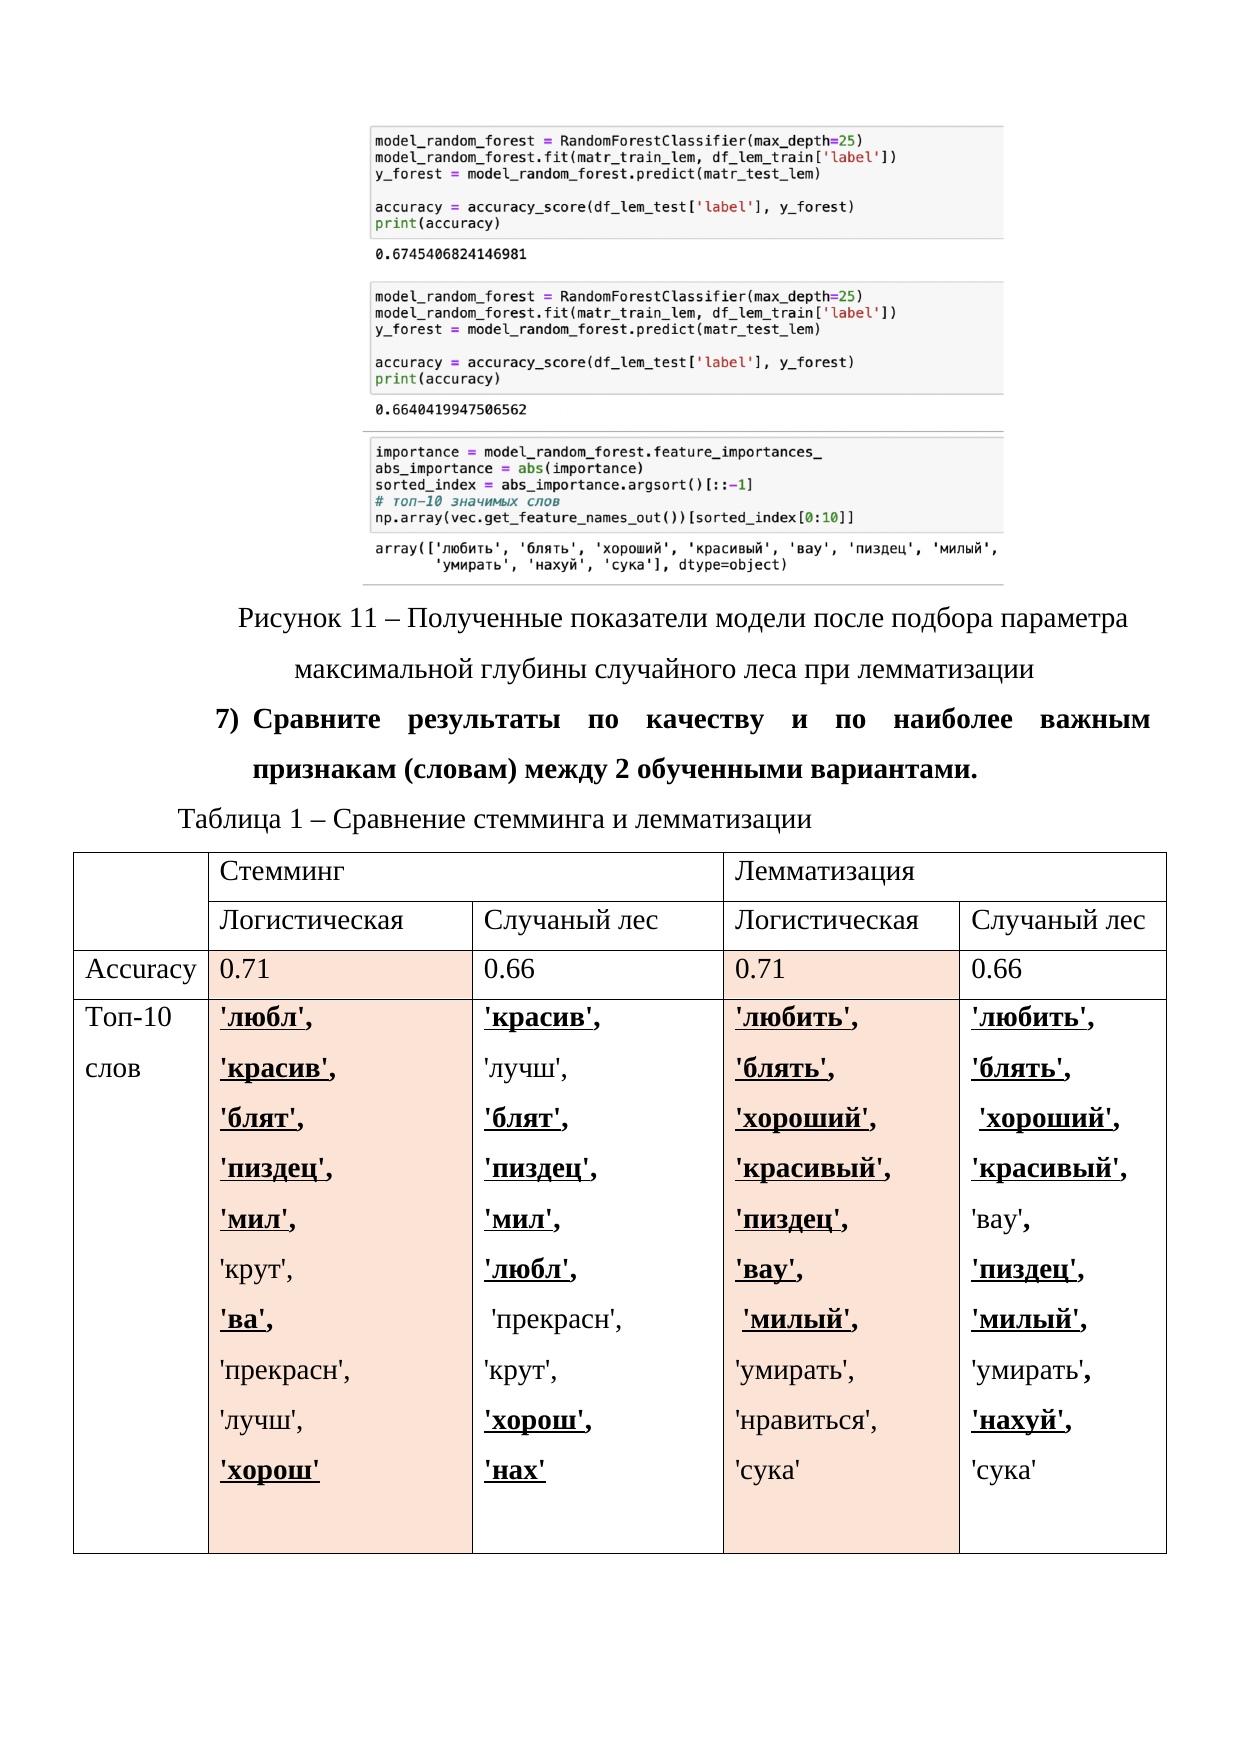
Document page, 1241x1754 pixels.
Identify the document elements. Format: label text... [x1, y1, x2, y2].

table_cell 'любить', 'блять', 'хороший', 'красивый', 'пиздец', 'вау', 'милый', 'умирать', 'нравиться', 'сука' [724, 1000, 959, 1553]
picture [362, 118, 1004, 586]
table_cell 'любить', 'блять', 'хороший', 'красивый', 'вау', 'пиздец', 'милый', 'умирать', 'нахуй', 'сука' [960, 1000, 1166, 1553]
table_cell Логистическая [209, 902, 472, 950]
table_cell Случаный лес [473, 902, 723, 950]
table_cell 'красив', 'лучш', 'блят', 'пиздец', 'мил', 'любл', 'прекрасн', 'крут', 'хорош', 'нах' [473, 1000, 723, 1553]
text Рисунок 11 – Полученные показатели модели после подбора параметра максимальной глубины случайного леса при лемматизации [177, 600, 1152, 684]
table_cell Случаный лес [960, 902, 1166, 950]
table_header Стемминг [209, 853, 723, 901]
table_cell 'любл', 'красив', 'блят', 'пиздец', 'мил', 'крут', 'ва', 'прекрасн', 'лучш', 'хорош' [209, 1000, 472, 1553]
table_cell 0.71 [724, 951, 959, 998]
table_cell Accuracy [74, 951, 208, 998]
table_cell 0.71 [209, 951, 472, 998]
table_header Лемматизация [724, 853, 1166, 901]
table_cell 0.66 [960, 951, 1166, 998]
text Таблица 1 – Сравнение стемминга и лемматизации [177, 802, 1152, 835]
list Сравните результаты по качеству и по наиболее важным признакам (словам) между 2 обученными вариантами. [215, 701, 1152, 785]
table_cell 0.66 [473, 951, 723, 998]
table_cell Топ-10 слов [74, 1000, 208, 1553]
table_header [74, 853, 208, 950]
table_cell Логистическая [724, 902, 959, 950]
